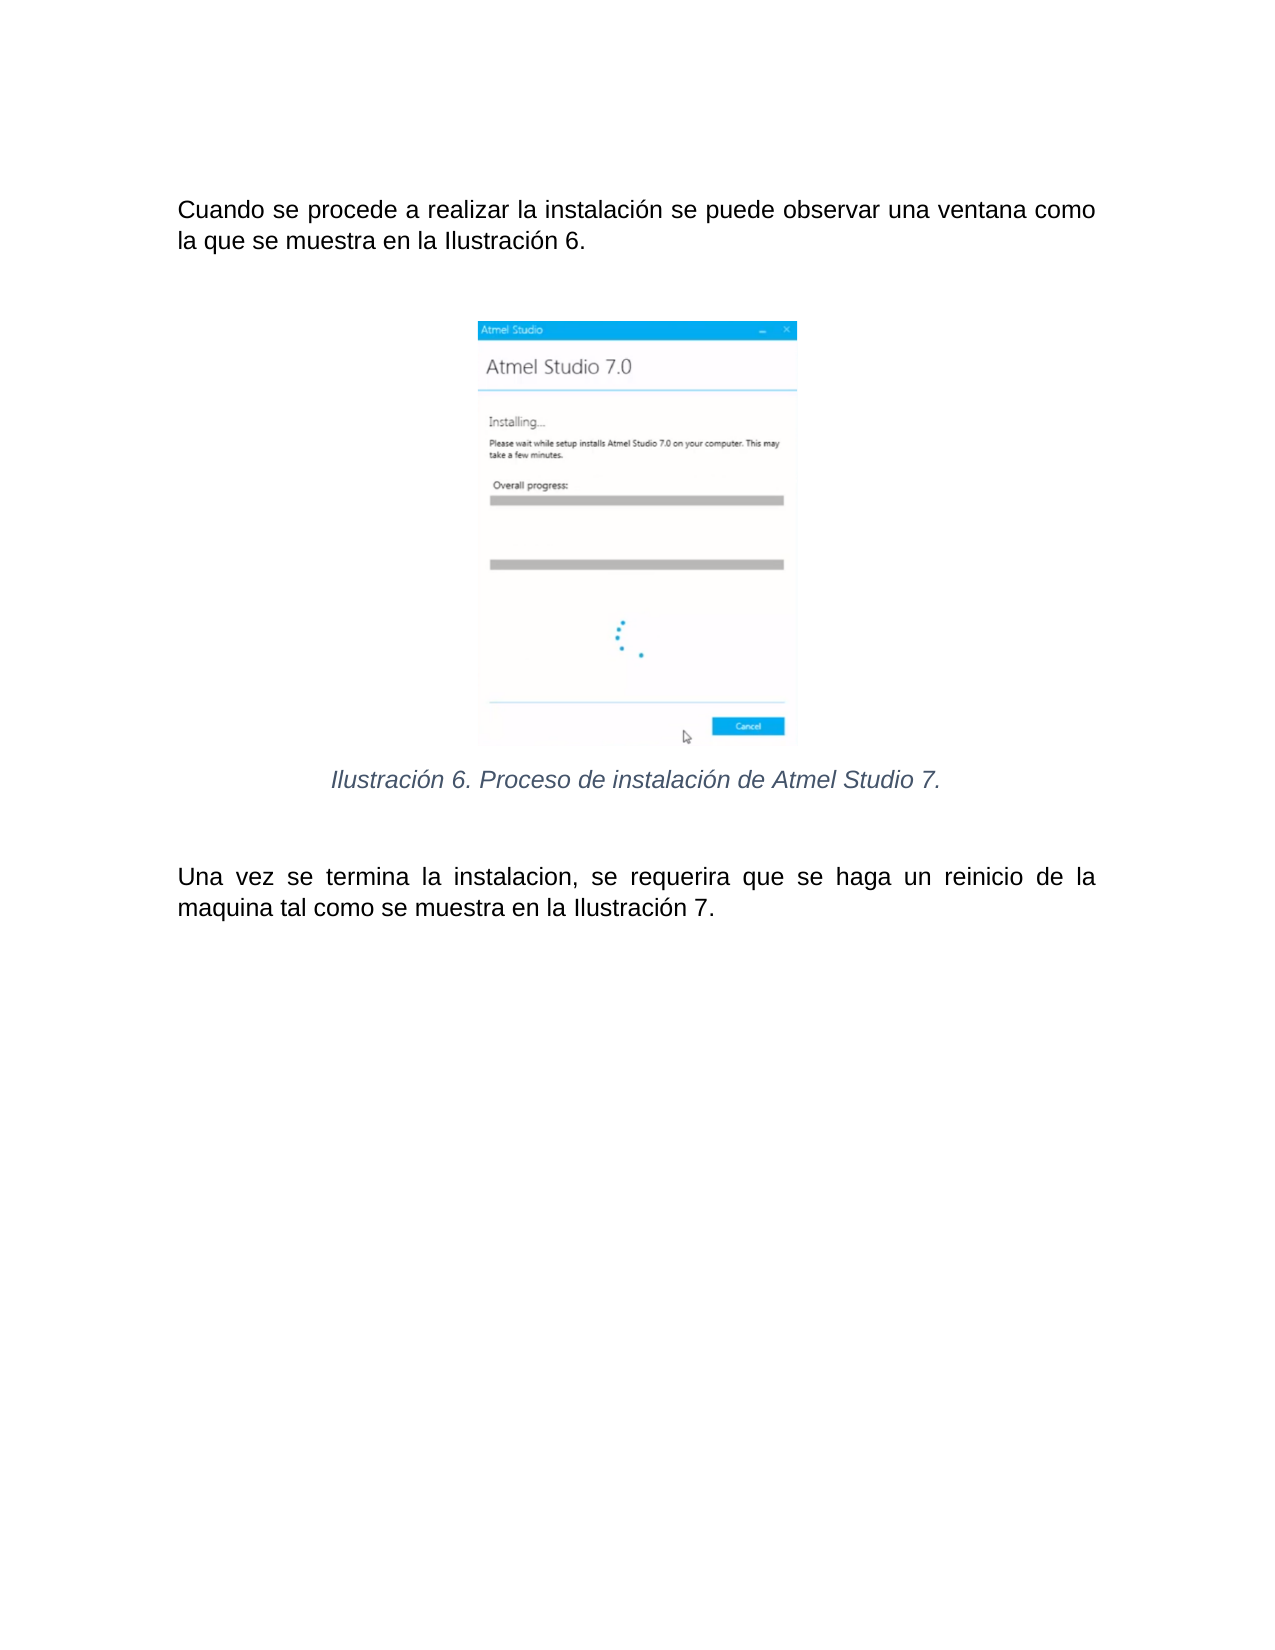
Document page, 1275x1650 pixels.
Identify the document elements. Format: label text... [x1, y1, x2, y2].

picture [477, 340, 798, 746]
picture [482, 326, 509, 333]
text Una vez se termina la instalacion, se requerira que se haga un reinicio de la maquina tal como se muestra en la Ilustración 7. [177, 862, 1098, 922]
text Cuando se procede a realizar la instalación se puede observar una ventana como la que se muestra en la Ilustración 6. [177, 195, 1098, 255]
text Ilustración 6. Proceso de instalación de Atmel Studio 7. [177, 765, 1098, 794]
picture [514, 326, 542, 333]
